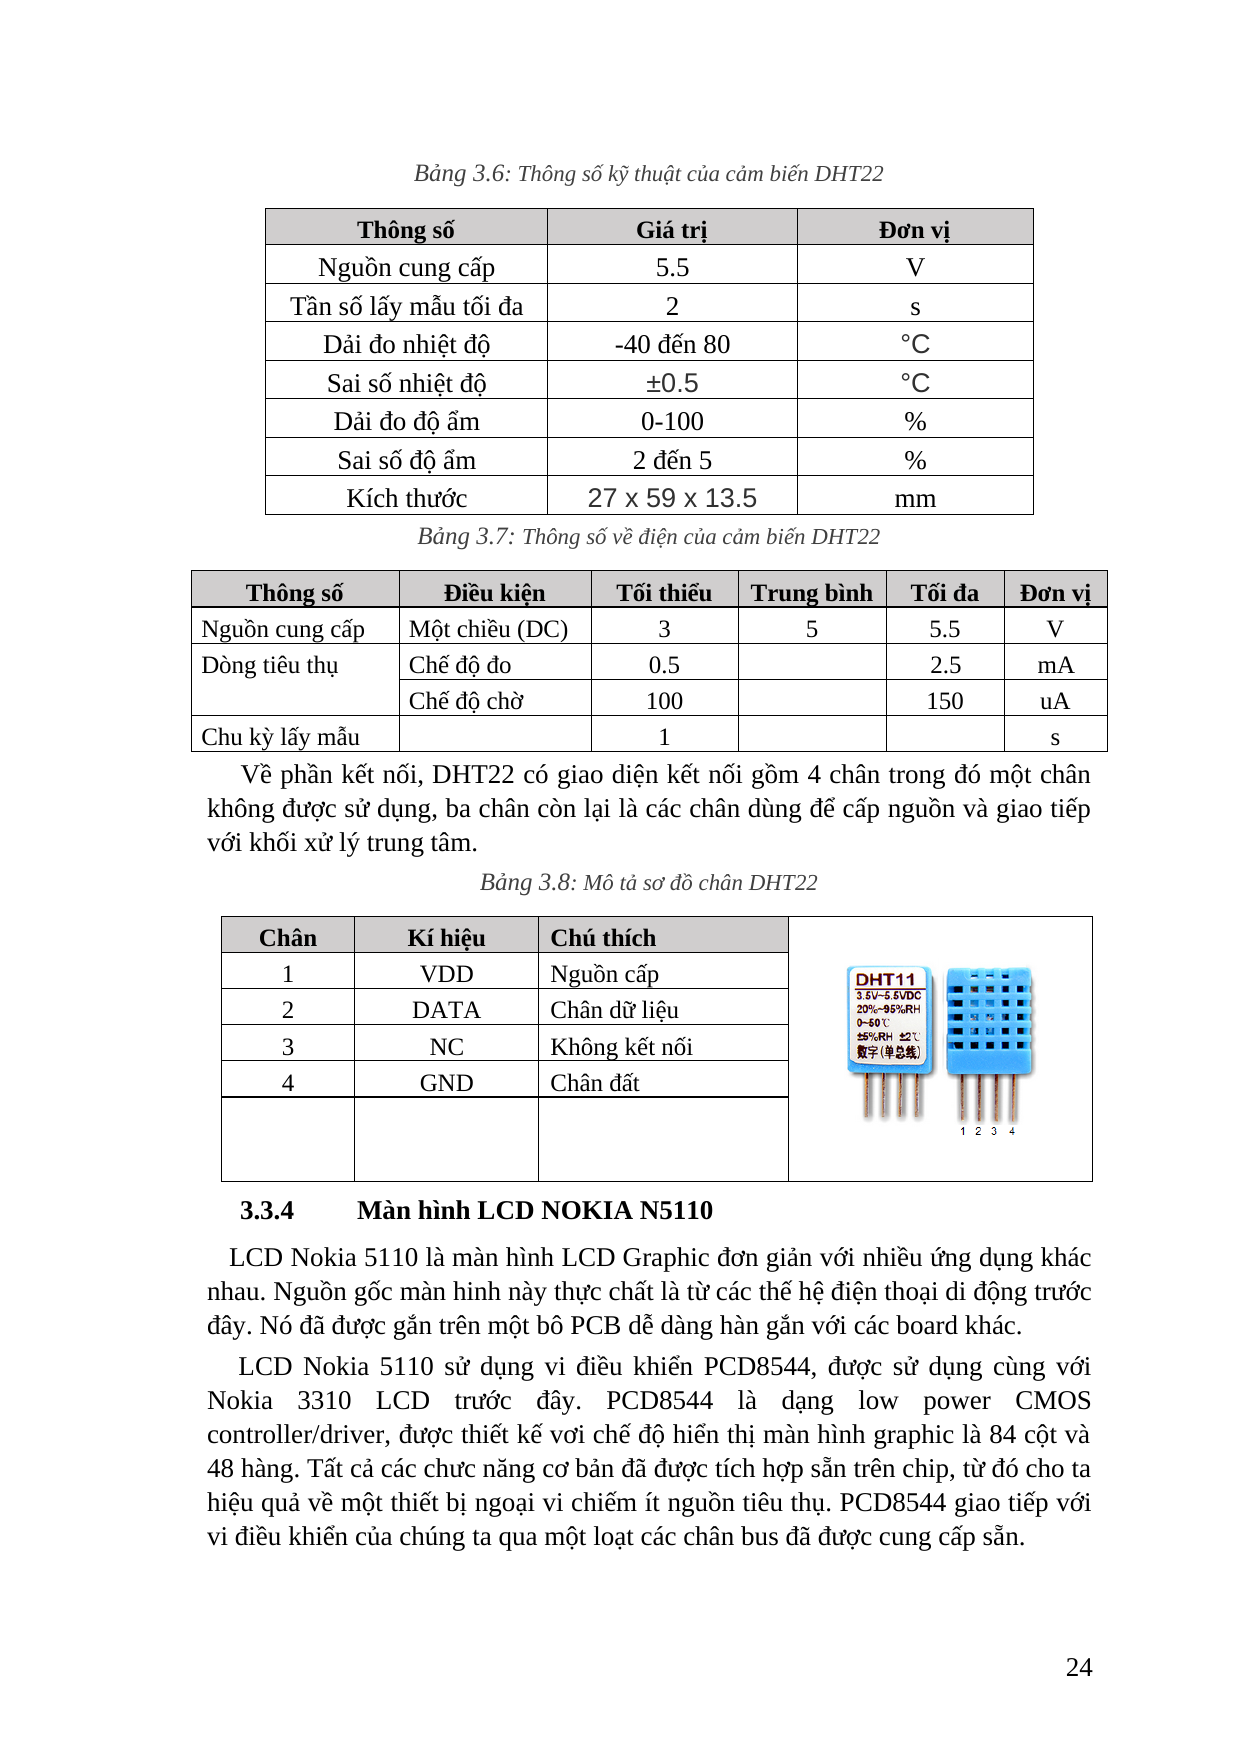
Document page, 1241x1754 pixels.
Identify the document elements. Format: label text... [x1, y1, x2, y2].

text LCD Nokia 5110 là màn hình LCD Graphic đơn giản với nhiều ứng dụng khác nhau. Nguồn gốc màn hinh này thực chất là từ các thế hệ điện thoại di động trước đây. Nó đã được gắn trên một bô PCB dễ dàng hàn gắn với các board khác. [207, 1241, 1092, 1340]
table_cell [355, 1098, 538, 1181]
table_cell 4 [222, 1061, 354, 1096]
table_header Thông số [266, 209, 547, 244]
table_cell -40 đến 80 [548, 322, 797, 359]
text Về phần kết nối, DHT22 có giao diện kết nối gồm 4 chân trong đó một chân không được sử dụng, ba chân còn lại là các chân dùng để cấp nguồn và giao tiếp với khối xử lý trung tâm. [207, 758, 1092, 857]
table_cell 2.5 [887, 644, 1004, 678]
table_cell 0.5 [592, 644, 738, 678]
table_cell °C [798, 361, 1033, 398]
table_cell DATA [355, 989, 538, 1024]
text LCD Nokia 5110 sử dụng vi điều khiển PCD8544, được sử dụng cùng với Nokia 3310 LCD trước đây. PCD8544 là dạng low power CMOS controller/driver, được thiết kế vơi chế độ hiển thị màn hình graphic là 84 cột và 48 hàng. Tất cả các chưc năng cơ bản đã được tích hợp sẵn trên chip, từ đó cho ta hiệu quả về một thiết bị ngoại vi chiếm ít nguồn tiêu thụ. PCD8544 giao tiếp với vi điều khiển của chúng ta qua một loạt các chân bus đã được cung cấp sẵn. [207, 1349, 1092, 1552]
table_cell V [1005, 608, 1107, 642]
table_header Tối đa [887, 571, 1004, 606]
picture [840, 958, 1041, 1140]
table_cell 3 [222, 1025, 354, 1060]
table_cell Tần số lấy mẫu tối đa [266, 284, 547, 321]
table_cell [739, 716, 886, 751]
table_cell [222, 1098, 354, 1181]
table_cell NC [355, 1025, 538, 1060]
table_cell [539, 1098, 788, 1181]
table_cell % [798, 438, 1033, 475]
table_cell ±0.5 [548, 361, 797, 398]
table_cell Nguồn cấp [539, 953, 788, 988]
table_cell Nguồn cung cấp [192, 608, 399, 642]
table_cell Kích thước [266, 476, 547, 513]
table_cell Sai số độ ẩm [266, 438, 547, 475]
table_cell 0-100 [548, 399, 797, 437]
table_cell 5.5 [887, 608, 1004, 642]
table_cell mm [798, 476, 1033, 513]
table_cell 5.5 [548, 245, 797, 283]
table_cell Chế độ chờ [400, 680, 591, 714]
table_cell 3 [592, 608, 738, 642]
table_cell Chế độ đo [400, 644, 591, 678]
table_header Trung bình [739, 571, 886, 606]
table_cell [400, 716, 591, 751]
table_cell uA [1005, 680, 1107, 714]
table_cell 150 [887, 680, 1004, 714]
table_cell Một chiều (DC) [400, 608, 591, 642]
table_cell Chu kỳ lấy mẫu [192, 716, 399, 751]
table_cell Dải đo độ ẩm [266, 399, 547, 437]
table_header Chú thích [539, 917, 788, 952]
table_header Tối thiểu [592, 571, 738, 606]
table_cell Dải đo nhiệt độ [266, 322, 547, 359]
table_cell V [798, 245, 1033, 283]
table_cell 5 [739, 608, 886, 642]
table_cell mA [1005, 644, 1107, 678]
table_cell s [798, 284, 1033, 321]
table_cell Không kết nối [539, 1025, 788, 1060]
table_header Kí hiệu [355, 917, 538, 952]
table_cell [739, 644, 886, 678]
table_cell 2 [548, 284, 797, 321]
table_cell VDD [355, 953, 538, 988]
table_cell 100 [592, 680, 738, 714]
table_cell [739, 680, 886, 714]
table_cell [887, 716, 1004, 751]
table_cell 2 đến 5 [548, 438, 797, 475]
table_cell 2 [222, 989, 354, 1024]
table_header Đơn vị [1005, 571, 1107, 606]
table_cell 27 x 59 x 13.5 [548, 476, 797, 513]
table_cell °C [798, 322, 1033, 359]
table_cell GND [355, 1061, 538, 1096]
table_cell 1 [222, 953, 354, 988]
table_cell Chân đất [539, 1061, 788, 1096]
table_cell Sai số nhiệt độ [266, 361, 547, 398]
subtitle Màn hình LCD NOKIA N5110 [240, 1194, 1092, 1225]
table_header Chân [222, 917, 354, 952]
table_header Đơn vị [798, 209, 1033, 244]
table_header Giá trị [548, 209, 797, 244]
table_cell Dòng tiêu thụ [192, 644, 399, 714]
table_cell % [798, 399, 1033, 437]
table_cell 1 [592, 716, 738, 751]
table_cell s [1005, 716, 1107, 751]
table_header [789, 917, 1092, 1181]
table_header Điều kiện [400, 571, 591, 606]
table_cell Chân dữ liệu [539, 989, 788, 1024]
table_cell Nguồn cung cấp [266, 245, 547, 283]
table_header Thông số [192, 571, 399, 606]
